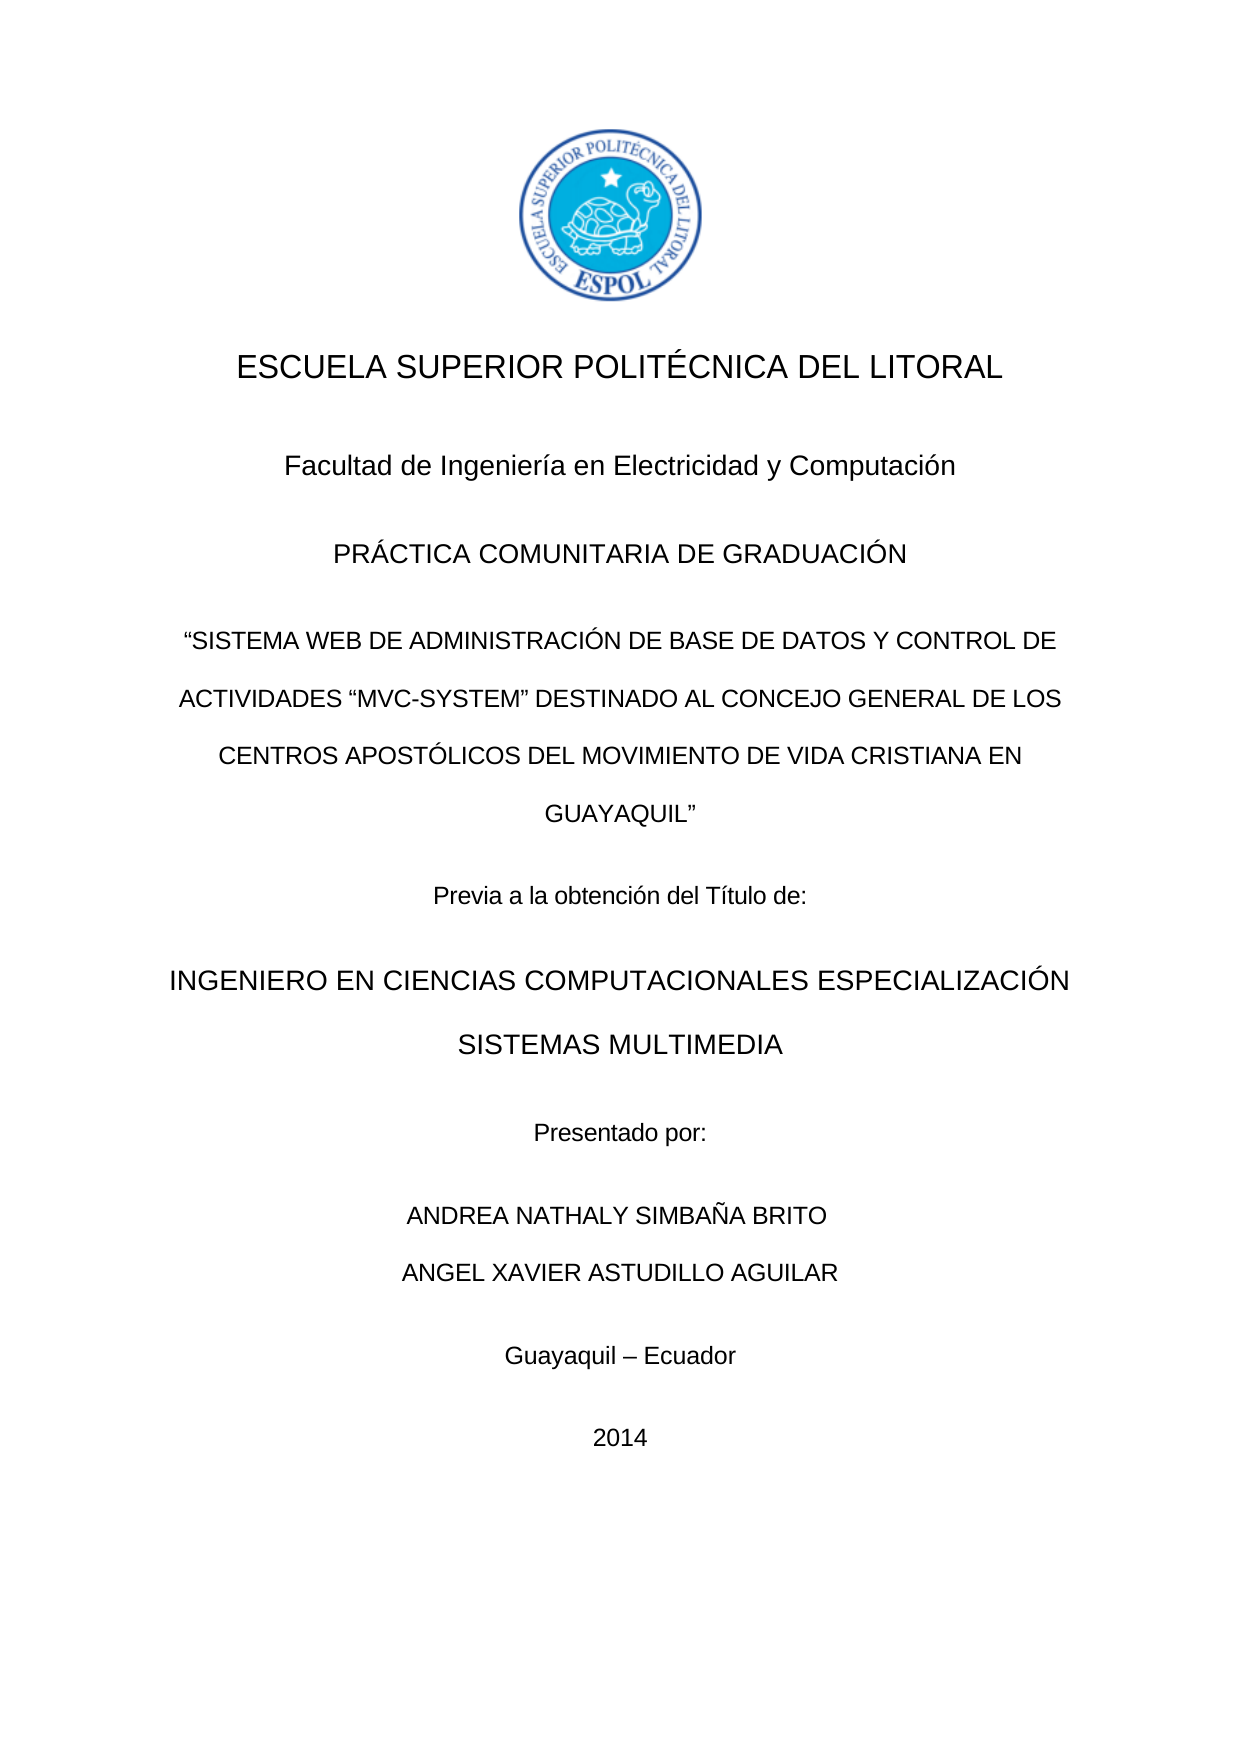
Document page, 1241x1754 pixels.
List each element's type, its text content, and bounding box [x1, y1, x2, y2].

text “SISTEMA WEB DE ADMINISTRACIÓN DE BASE DE DATOS Y CONTROL DE ACTIVIDADES “MVC-SYSTEM” DESTINADO AL CONCEJO GENERAL DE LOS CENTROS APOSTÓLICOS DEL MOVIMIENTO DE VIDA CRISTIANA EN GUAYAQUIL” [142, 626, 1098, 827]
text Presentado por: [142, 1118, 1098, 1147]
text PRÁCTICA COMUNITARIA DE GRADUACIÓN [142, 538, 1098, 570]
text ESCUELA SUPERIOR POLITÉCNICA DEL LITORAL [142, 347, 1098, 385]
text Facultad de Ingeniería en Electricidad y Computación [142, 449, 1098, 481]
picture [507, 117, 717, 311]
text ANDREA NATHALY SIMBAÑA BRITO ANGEL XAVIER ASTUDILLO AGUILAR [142, 1201, 1098, 1287]
text Previa a la obtención del Título de: [142, 881, 1098, 910]
text 2014 [142, 1423, 1098, 1452]
text Guayaquil – Ecuador [142, 1341, 1098, 1369]
text INGENIERO EN CIENCIAS COMPUTACIONALES ESPECIALIZACIÓN SISTEMAS MULTIMEDIA [142, 963, 1098, 1061]
